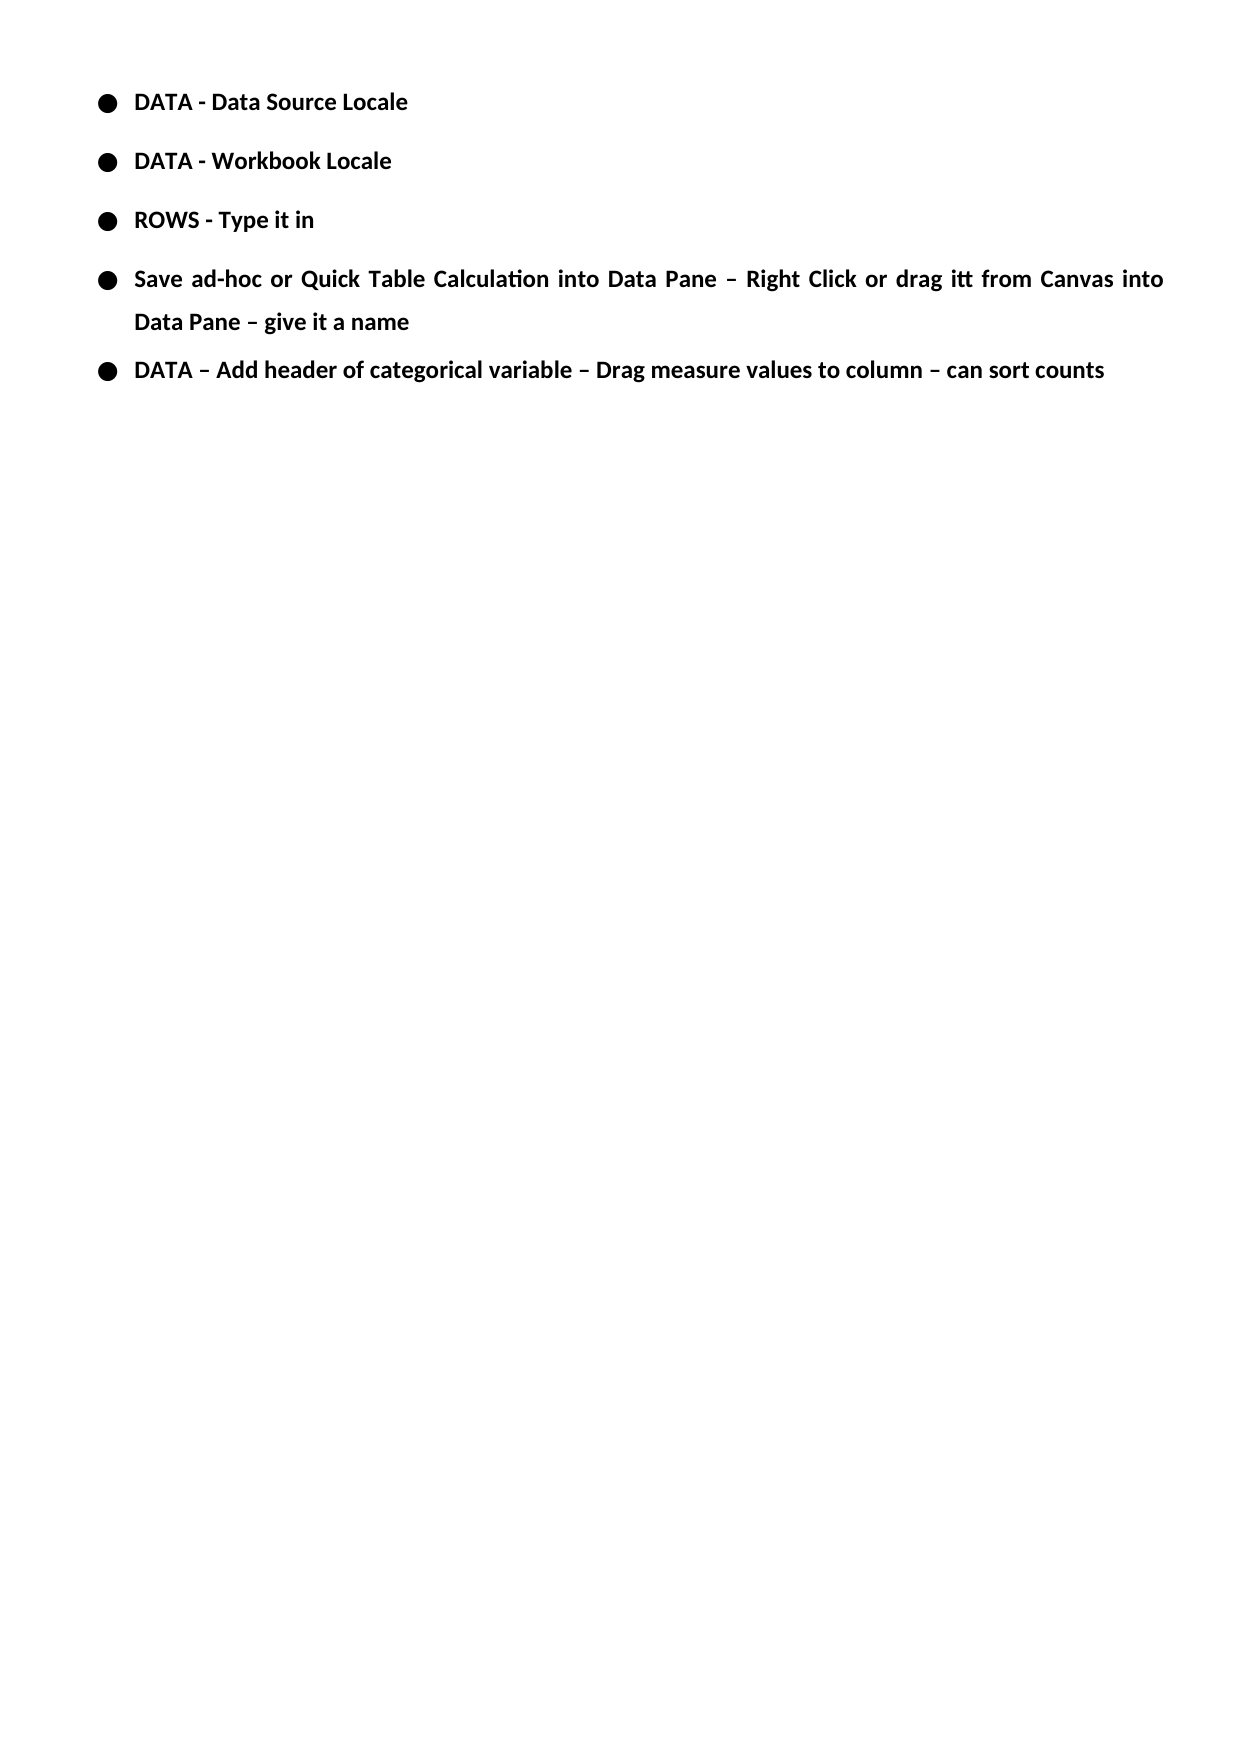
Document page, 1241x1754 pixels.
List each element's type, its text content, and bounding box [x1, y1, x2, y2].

list DATA - Workbook Locale [97, 133, 1167, 184]
list DATA – Add header of categorical variable – Drag measure values to column – can sort counts [97, 341, 1167, 392]
list Save ad-hoc or Quick Table Calculation into Data Pane – Right Click or drag itt from Canvas into Data Pane – give it a name [97, 250, 1167, 337]
list ROWS - Type it in [97, 192, 1167, 243]
list DATA - Data Source Locale [97, 74, 1167, 125]
